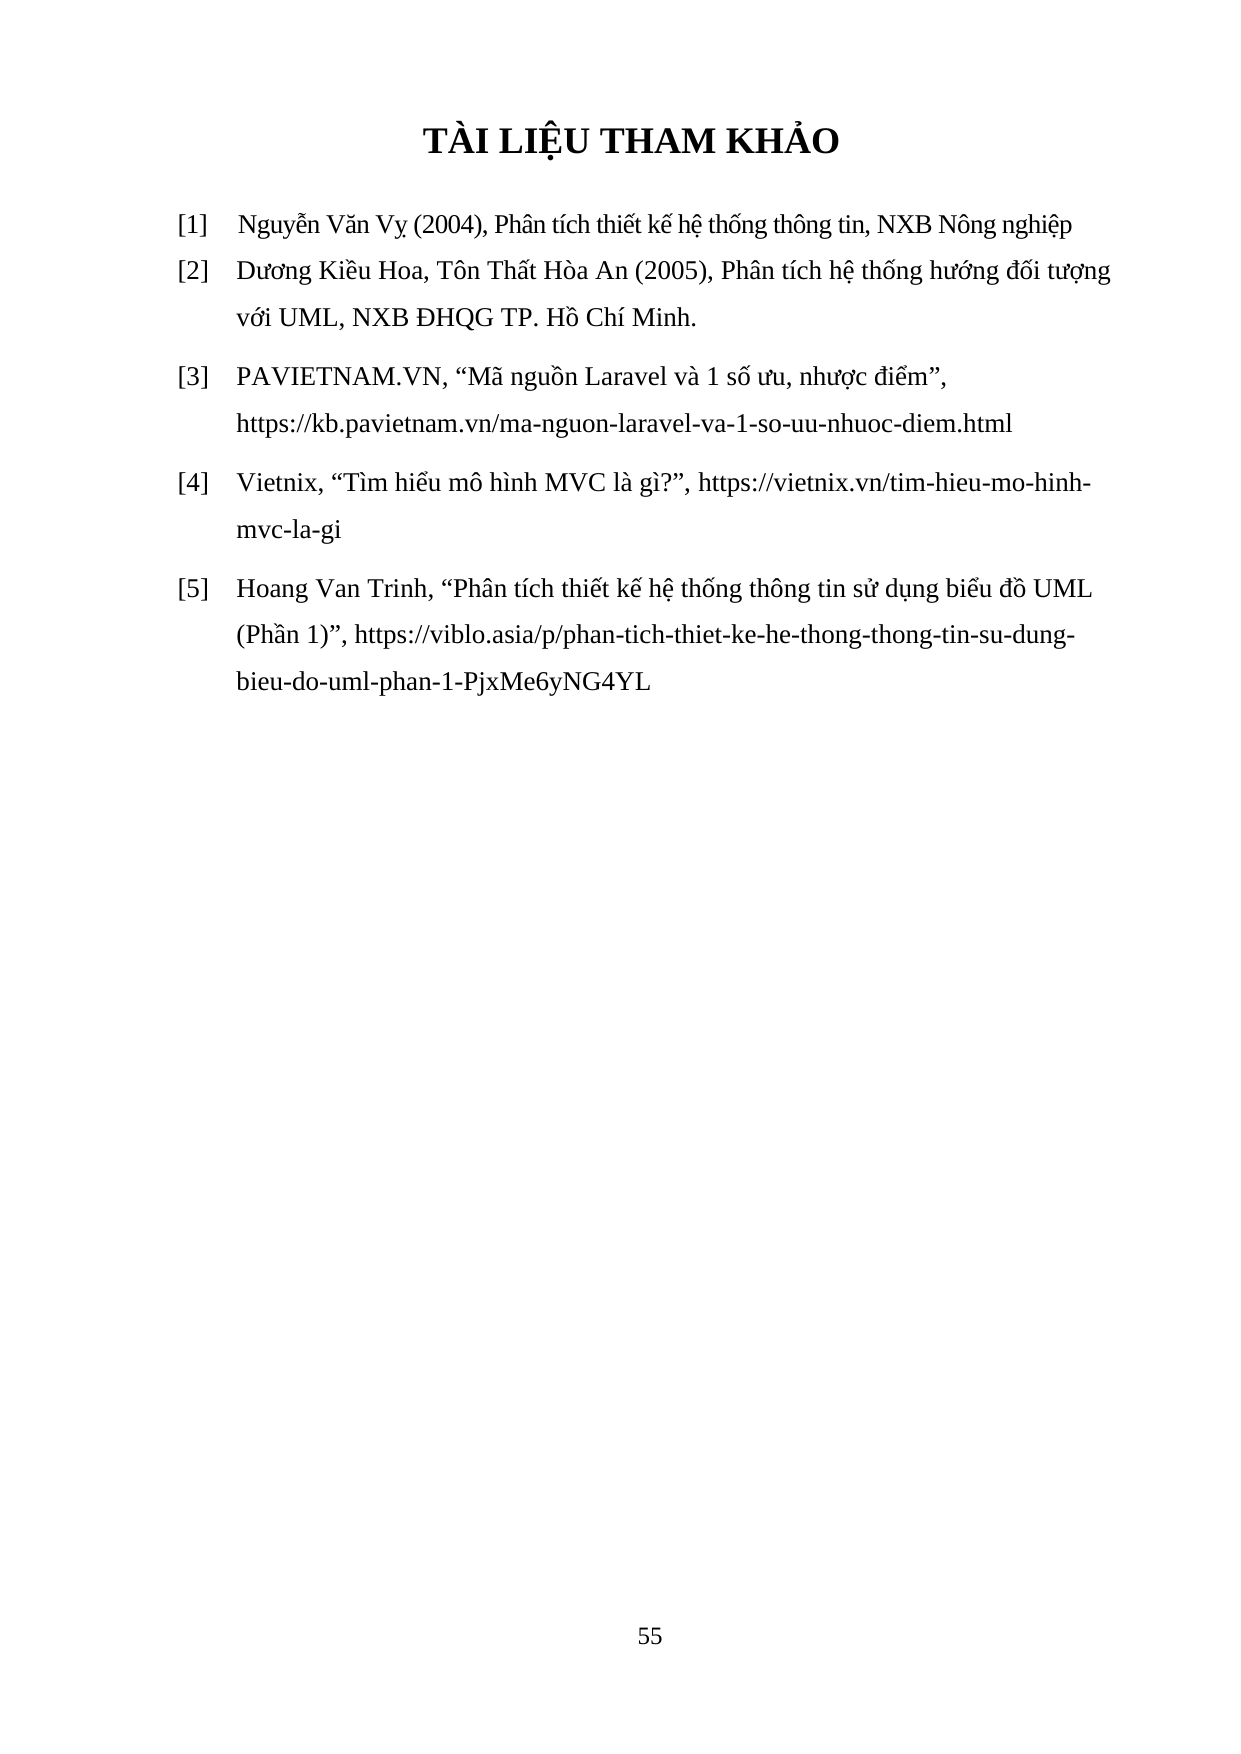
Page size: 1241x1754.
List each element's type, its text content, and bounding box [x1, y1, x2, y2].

text [4] Vietnix, “Tìm hiểu mô hình MVC là gì?”, https://vietnix.vn/tim-hieu-mo-hinh-mvc-la-gi [177, 466, 1122, 544]
text [5] Hoang Van Trinh, “Phân tích thiết kế hệ thống thông tin sử dụng biểu đồ UML (Phần 1)”, https://viblo.asia/p/phan-tich-thiet-ke-he-thong-thong-tin-su-dung-bieu-do-uml-phan-1-PjxMe6yNG4YL [177, 572, 1122, 696]
text [1] Nguyễn Văn Vỵ (2004), Phân tích thiết kế hệ thống thông tin, NXB Nông nghiệp [177, 208, 1122, 239]
text [2] Dương Kiều Hoa, Tôn Thất Hòa An (2005), Phân tích hệ thống hướng đối tượng với UML, NXB ĐHQG TP. Hồ Chí Minh. [177, 254, 1122, 332]
subtitle TÀI LIỆU THAM KHẢO [141, 118, 1122, 161]
text [3] PAVIETNAM.VN, “Mã nguồn Laravel và 1 số ưu, nhược điểm”, https://kb.pavietnam.vn/ma-nguon-laravel-va-1-so-uu-nhuoc-diem.html [177, 360, 1122, 438]
